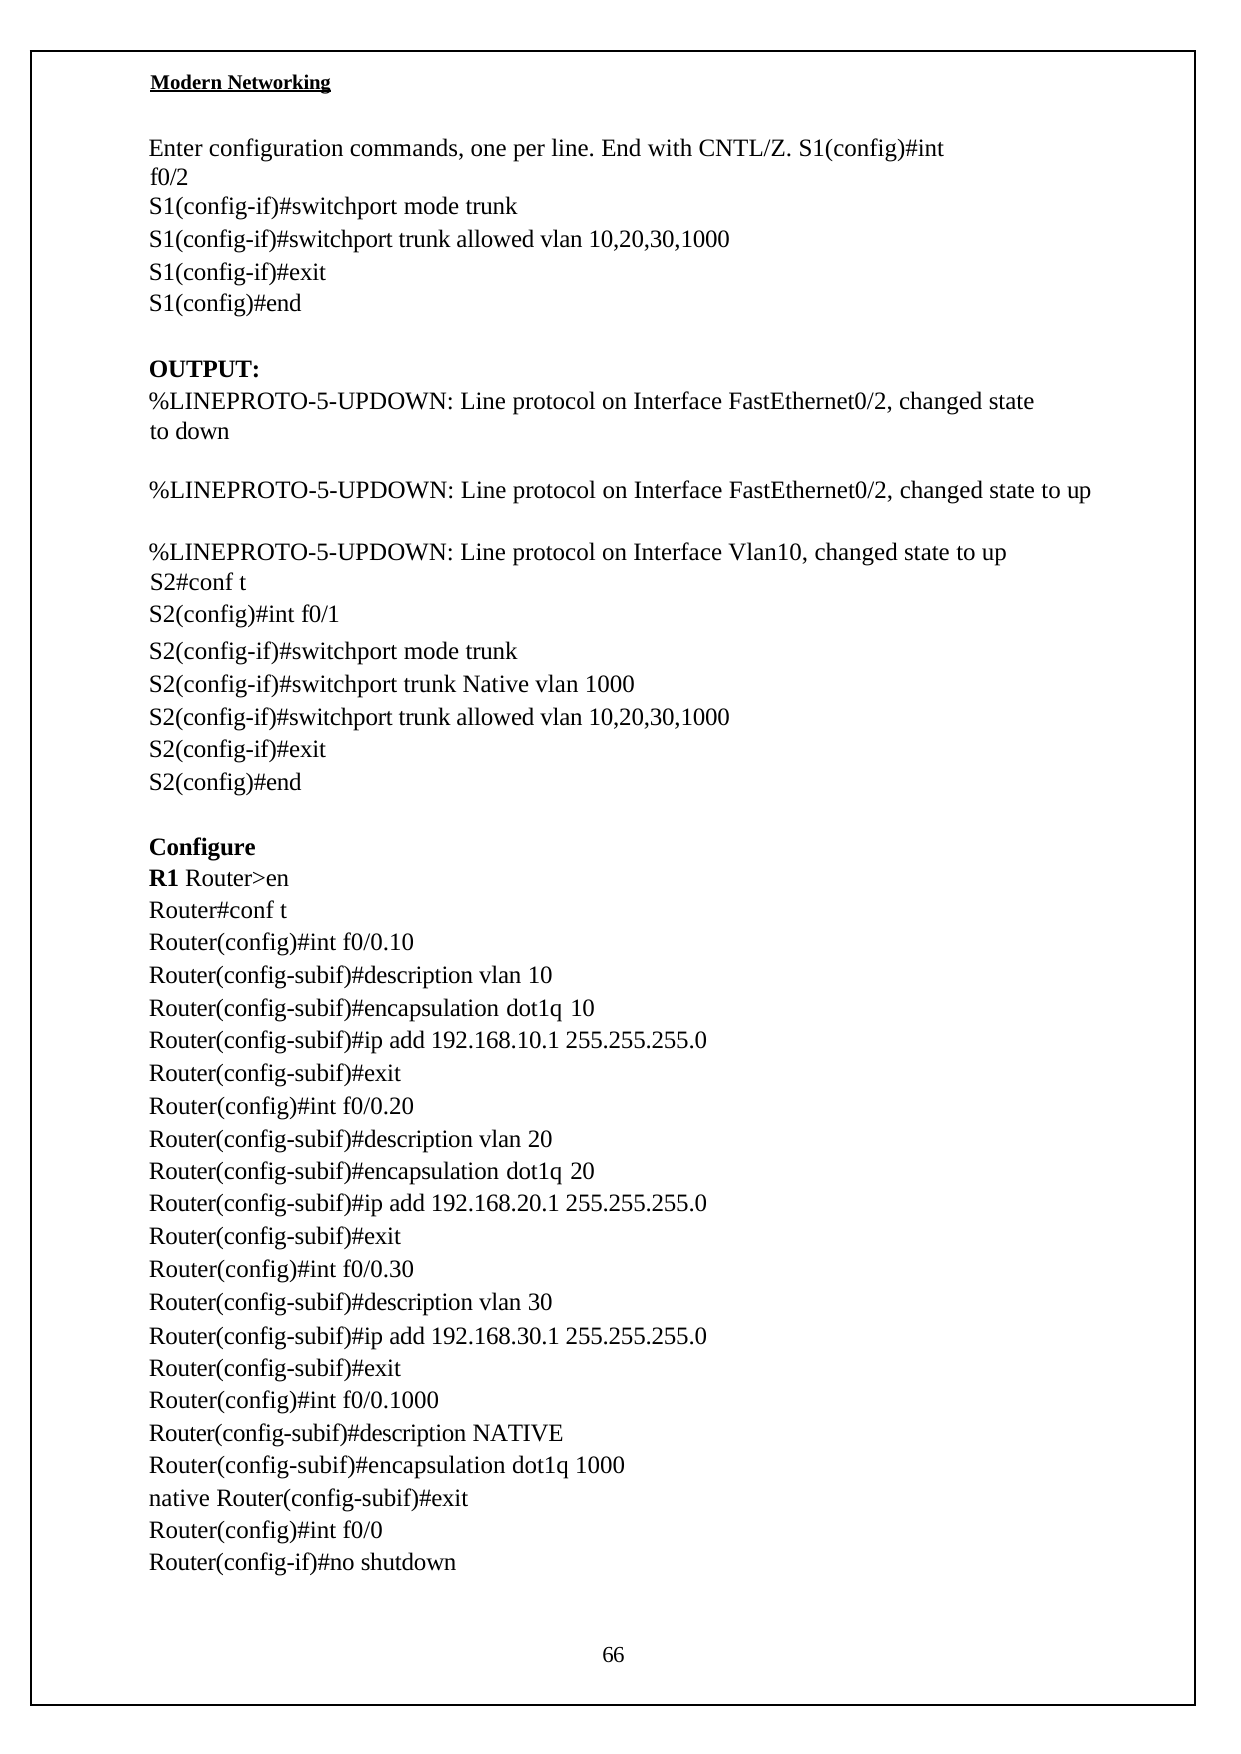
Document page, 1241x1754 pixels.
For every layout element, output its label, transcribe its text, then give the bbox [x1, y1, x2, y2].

text Router(config-subif)#ip add 192.168.20.1 255.255.255.0 Router(config-subif)#exit [149, 1188, 710, 1250]
text Router(config-subif)#ip add 192.168.10.1 255.255.255.0 Router(config-subif)#exit [149, 1025, 710, 1087]
text OUTPUT: [149, 354, 1194, 382]
text Router(config-subif)#encapsulation dot1q 10 [149, 994, 1194, 1021]
text %LINEPROTO-5-UPDOWN: Line protocol on Interface FastEthernet0/2, changed state to down [148, 386, 1049, 444]
text Configure R1 Router>en Router#conf t [149, 832, 292, 923]
text Router(config)#int f0/0.10 Router(config-subif)#description vlan 10 [149, 927, 554, 989]
text S2(config-if)#switchport trunk Native vlan 1000 S2(config-if)#switchport trunk allowed vlan 10,20,30,1000 S2(config-if)#exit [149, 669, 732, 763]
text S1(config-if)#switchport mode trunk [149, 191, 1194, 220]
text Router(config)#int f0/0.1000 Router(config-subif)#description NATIVE [149, 1386, 566, 1447]
text S1(config-if)#switchport trunk allowed vlan 10,20,30,1000 S1(config-if)#exit [149, 224, 732, 285]
text Router(config)#int f0/0.20 Router(config-subif)#description vlan 20 [149, 1091, 554, 1153]
text %LINEPROTO-5-UPDOWN: Line protocol on Interface FastEthernet0/2, changed state to up [149, 476, 1194, 504]
text Router(config-subif)#ip add 192.168.30.1 255.255.255.0 Router(config-subif)#exit [149, 1321, 710, 1382]
text S2(config-if)#switchport mode trunk [149, 636, 1194, 665]
text %LINEPROTO-5-UPDOWN: Line protocol on Interface Vlan10, changed state to up S2#conf t [148, 537, 1073, 596]
text Router(config)#int f0/0.30 Router(config-subif)#description vlan 30 [149, 1254, 554, 1316]
text S2(config)#int f0/1 [149, 599, 1194, 628]
text Router(config-subif)#encapsulation dot1q 20 [149, 1157, 1194, 1185]
text Router(config)#int f0/0 Router(config-if)#no shutdown [149, 1515, 457, 1576]
text Router(config-subif)#encapsulation dot1q 1000 native Router(config-subif)#exit [149, 1450, 688, 1511]
text Enter configuration commands, one per line. End with CNTL/Z. S1(config)#int f0/2 [148, 133, 967, 191]
text S2(config)#end [149, 767, 1194, 796]
text S1(config)#end [149, 289, 1194, 317]
